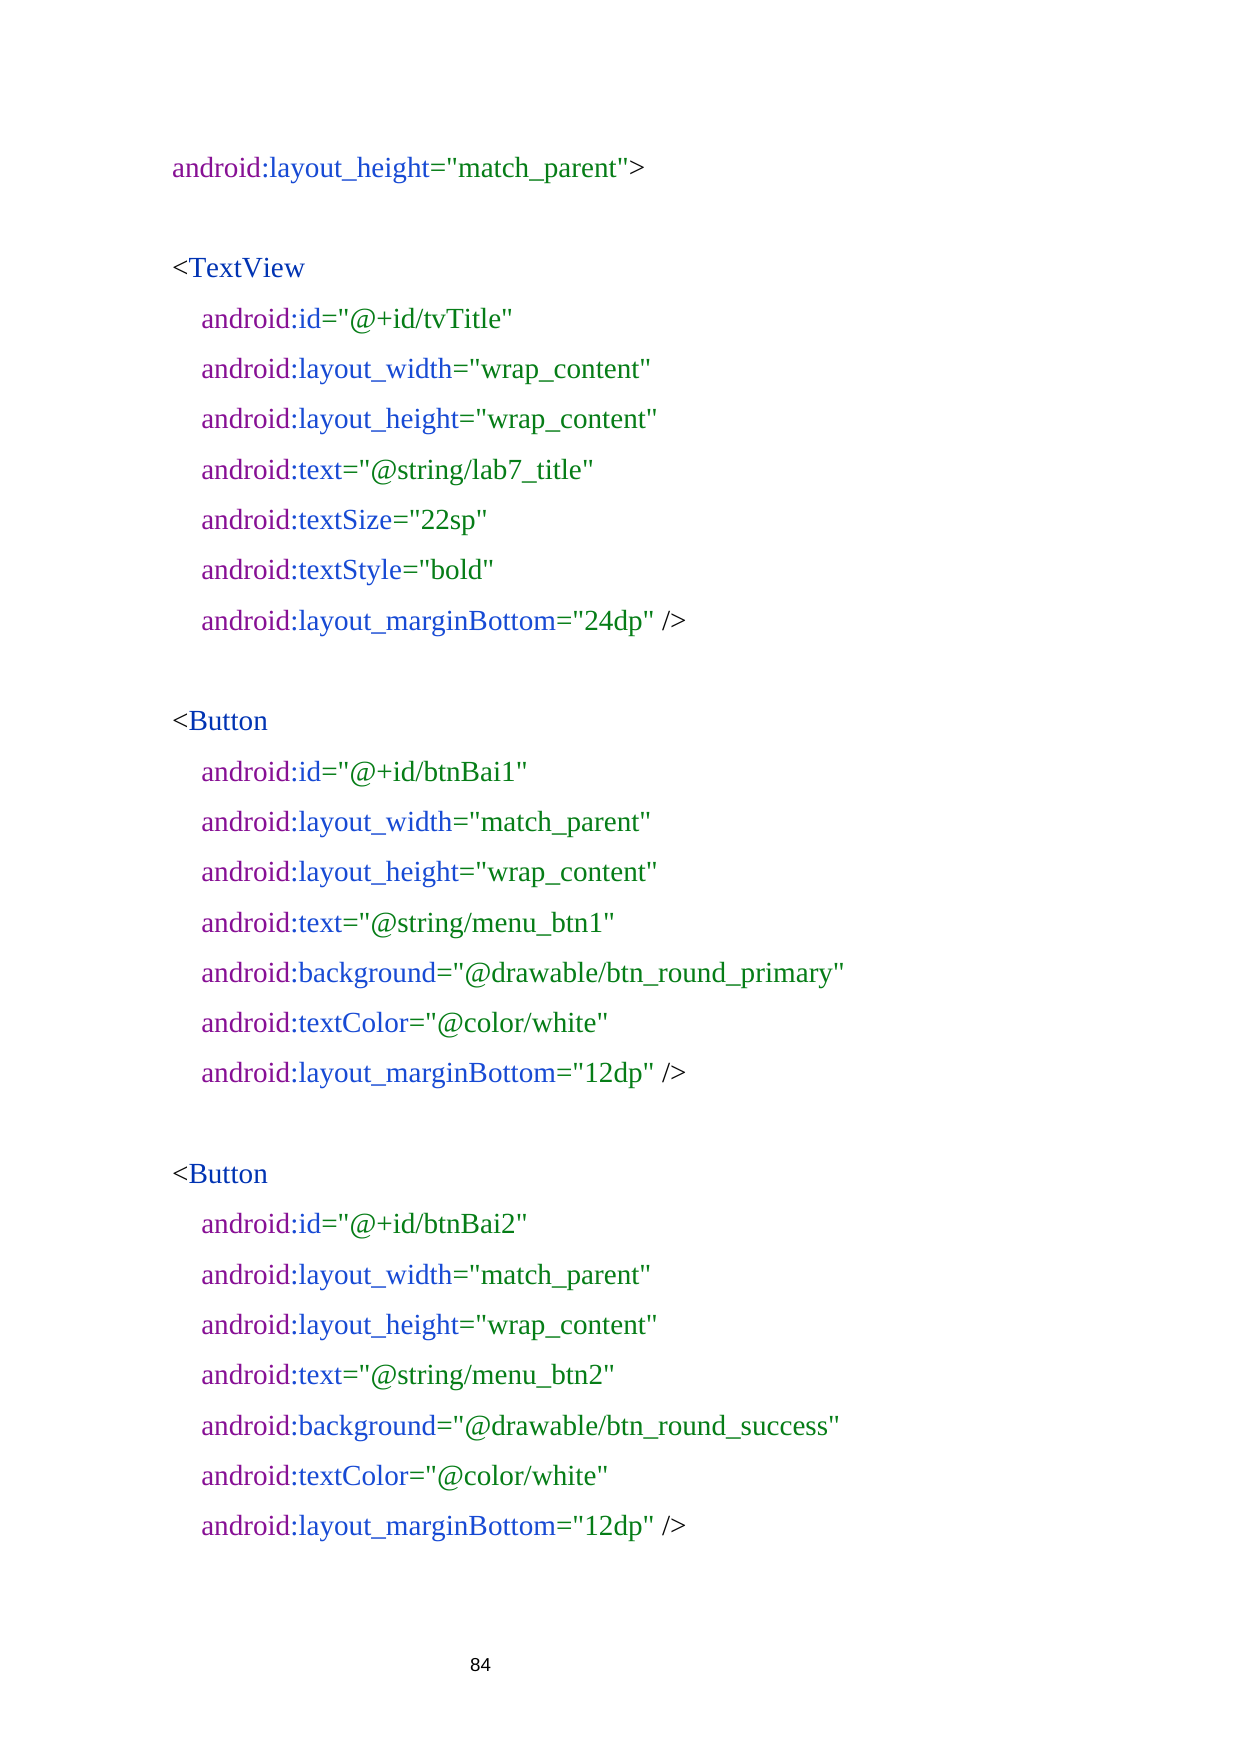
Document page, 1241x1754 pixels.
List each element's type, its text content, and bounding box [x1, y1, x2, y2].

text android:textSize="22sp" [150, 502, 1090, 536]
text android:layout_marginBottom="24dp" /> [150, 603, 1090, 636]
text android:layout_height="wrap_content" [150, 1307, 1090, 1341]
text <Button [150, 1156, 1090, 1190]
text android:background="@drawable/btn_round_success" [150, 1408, 1090, 1441]
text android:textStyle="bold" [150, 552, 1090, 586]
text android:text="@string/menu_btn1" [150, 905, 1090, 938]
text android:layout_marginBottom="12dp" /> [150, 1056, 1090, 1089]
text android:layout_height="wrap_content" [150, 854, 1090, 888]
text android:id="@+id/tvTitle" [150, 301, 1090, 334]
text android:layout_height="wrap_content" [150, 402, 1090, 435]
text android:id="@+id/btnBai2" [150, 1207, 1090, 1240]
text android:textColor="@color/white" [150, 1458, 1090, 1492]
text android:layout_width="match_parent" [150, 804, 1090, 838]
text android:text="@string/menu_btn2" [150, 1357, 1090, 1391]
text android:text="@string/lab7_title" [150, 452, 1090, 485]
text <Button [150, 703, 1090, 737]
text android:layout_marginBottom="12dp" /> [150, 1508, 1090, 1542]
text android:layout_width="wrap_content" [150, 351, 1090, 385]
text android:layout_height="match_parent"> [150, 150, 1090, 183]
text <TextView [150, 251, 1090, 284]
text android:textColor="@color/white" [150, 1005, 1090, 1039]
text android:layout_width="match_parent" [150, 1257, 1090, 1290]
text android:background="@drawable/btn_round_primary" [150, 955, 1090, 988]
text android:id="@+id/btnBai1" [150, 754, 1090, 787]
